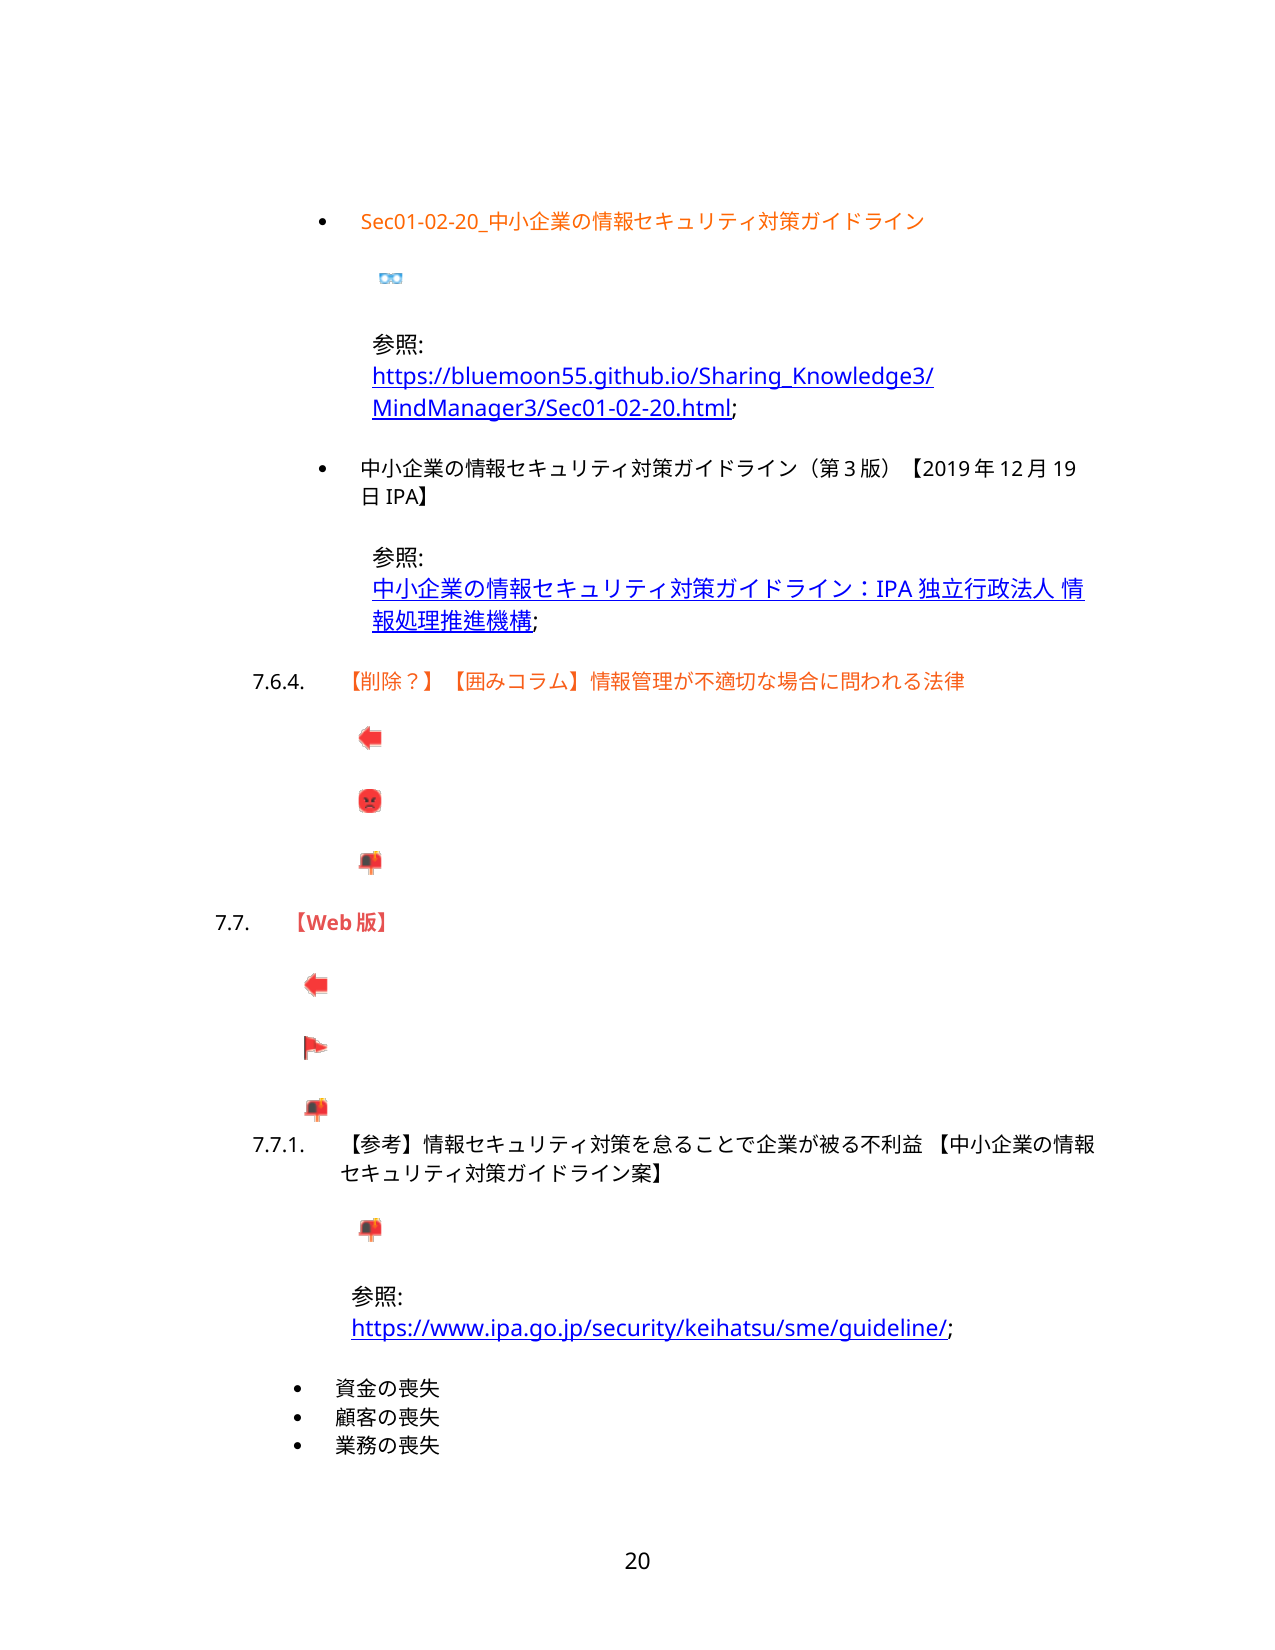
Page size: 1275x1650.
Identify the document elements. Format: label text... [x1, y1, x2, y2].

list 顧客の喪失 [294, 1403, 1098, 1431]
list 業務の喪失 [294, 1431, 1098, 1460]
text https://bluemoon55.github.io/Sharing_Knowledge3/MindManager3/Sec01-02-20.html; [372, 360, 1098, 423]
picture [304, 1098, 328, 1122]
list 【参考】情報セキュリティ対策を怠ることで企業が被る不利益 【中小企業の情報セキュリティ対策ガイドライン案】 [252, 1130, 1098, 1187]
picture [358, 789, 382, 813]
picture [304, 1036, 328, 1060]
text 中小企業の情報セキュリティ対策ガイドライン：IPA 独立行政法人 情報処理推進機構; [372, 573, 1098, 636]
list 資金の喪失 [294, 1374, 1098, 1403]
list 【Web版】 [215, 908, 1098, 936]
list 参照: [372, 329, 1098, 360]
picture [358, 1218, 382, 1242]
list 中小企業の情報セキュリティ対策ガイドライン（第3版）【2019年12月19日IPA】 [319, 454, 1098, 511]
list 【削除？】【囲みコラム】情報管理が不適切な場合に問われる法律 [252, 667, 1098, 696]
list 参照: [372, 542, 1098, 573]
picture [379, 266, 403, 290]
picture [304, 973, 328, 997]
picture [358, 726, 382, 750]
text https://www.ipa.go.jp/security/keihatsu/sme/guideline/; [351, 1312, 1098, 1343]
list 参照: [351, 1281, 1098, 1312]
picture [358, 851, 382, 875]
list Sec01-02-20_中小企業の情報セキュリティ対策ガイドライン [319, 207, 1098, 235]
